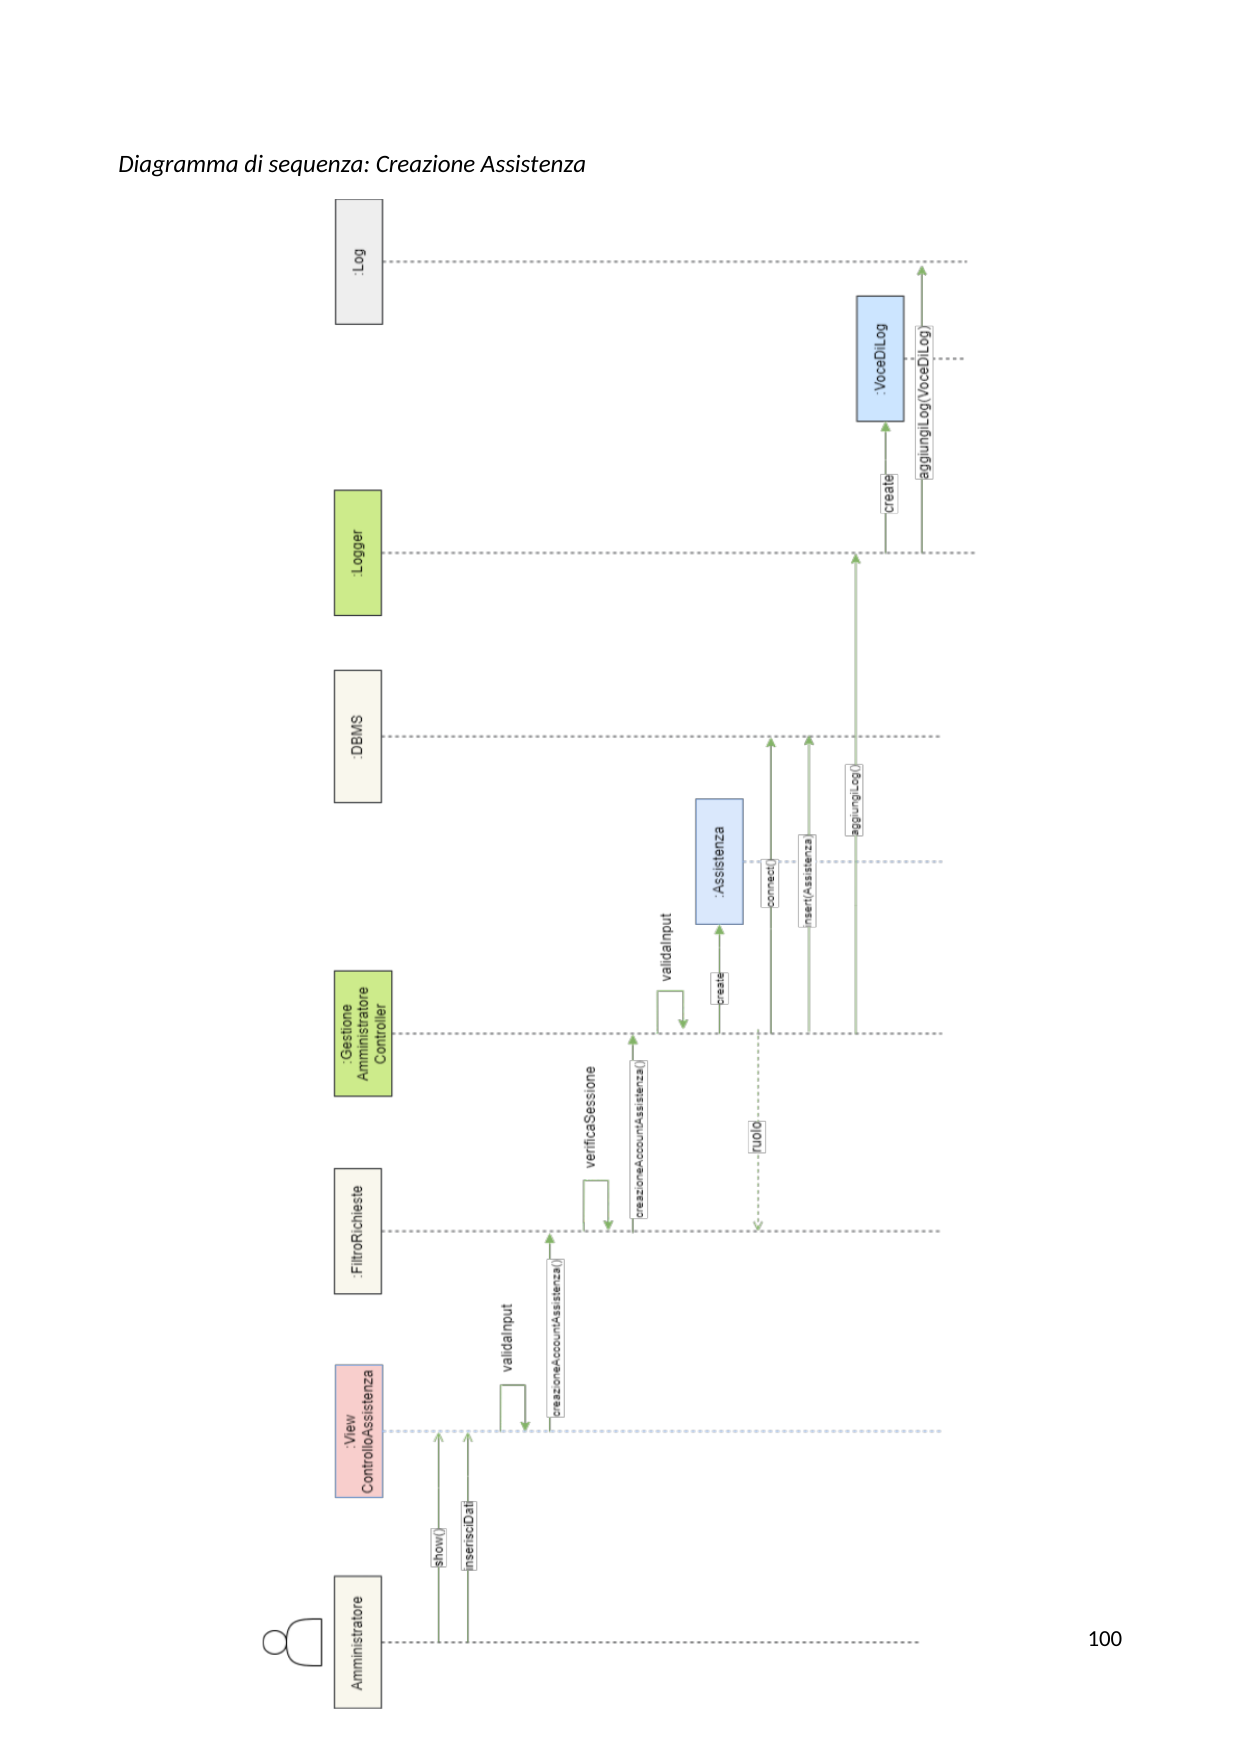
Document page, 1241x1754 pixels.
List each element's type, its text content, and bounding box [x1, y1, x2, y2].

text Diagramma di sequenza: Creazione Assistenza [118, 148, 1122, 178]
picture [263, 200, 978, 1708]
